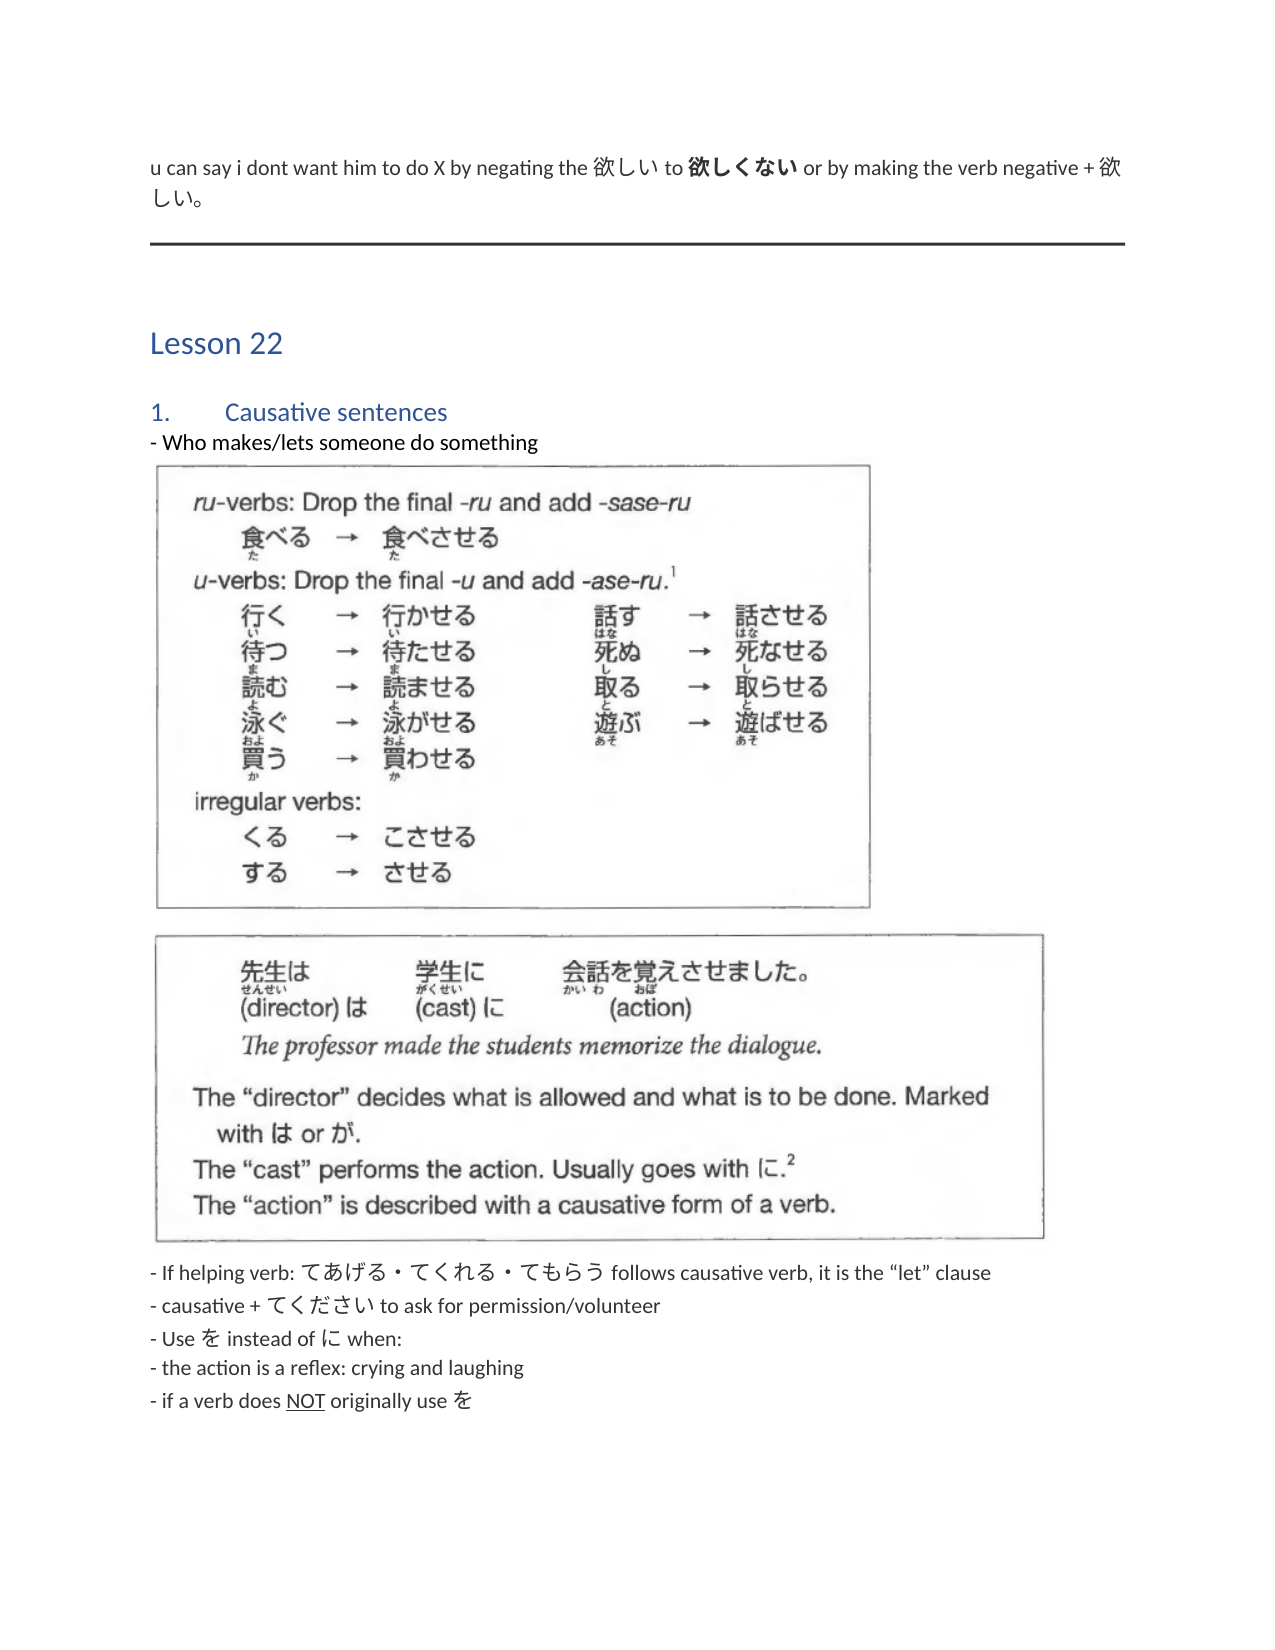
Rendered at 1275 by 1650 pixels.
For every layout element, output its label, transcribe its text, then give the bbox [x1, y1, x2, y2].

text - Use を instead of に when: [150, 1321, 1125, 1353]
subtitle Lesson 22 [150, 322, 1125, 363]
text - Who makes/lets someone do something [150, 428, 1125, 456]
picture [150, 457, 1052, 1254]
text - if a verb does NOT originally use を [150, 1383, 1125, 1414]
text - the action is a reflex: crying and laughing [150, 1354, 1125, 1381]
text - causative + てください to ask for permission/volunteer [150, 1288, 1125, 1320]
text - If helping verb: てあげる・てくれる・てもらう follows causative verb, it is the “let” clause [150, 1255, 1125, 1286]
text u can say i dont want him to do X by negating the 欲しい to 欲しくない or by making the verb negative + 欲しい。 [150, 149, 1125, 213]
subtitle Causative sentences [150, 395, 1125, 428]
